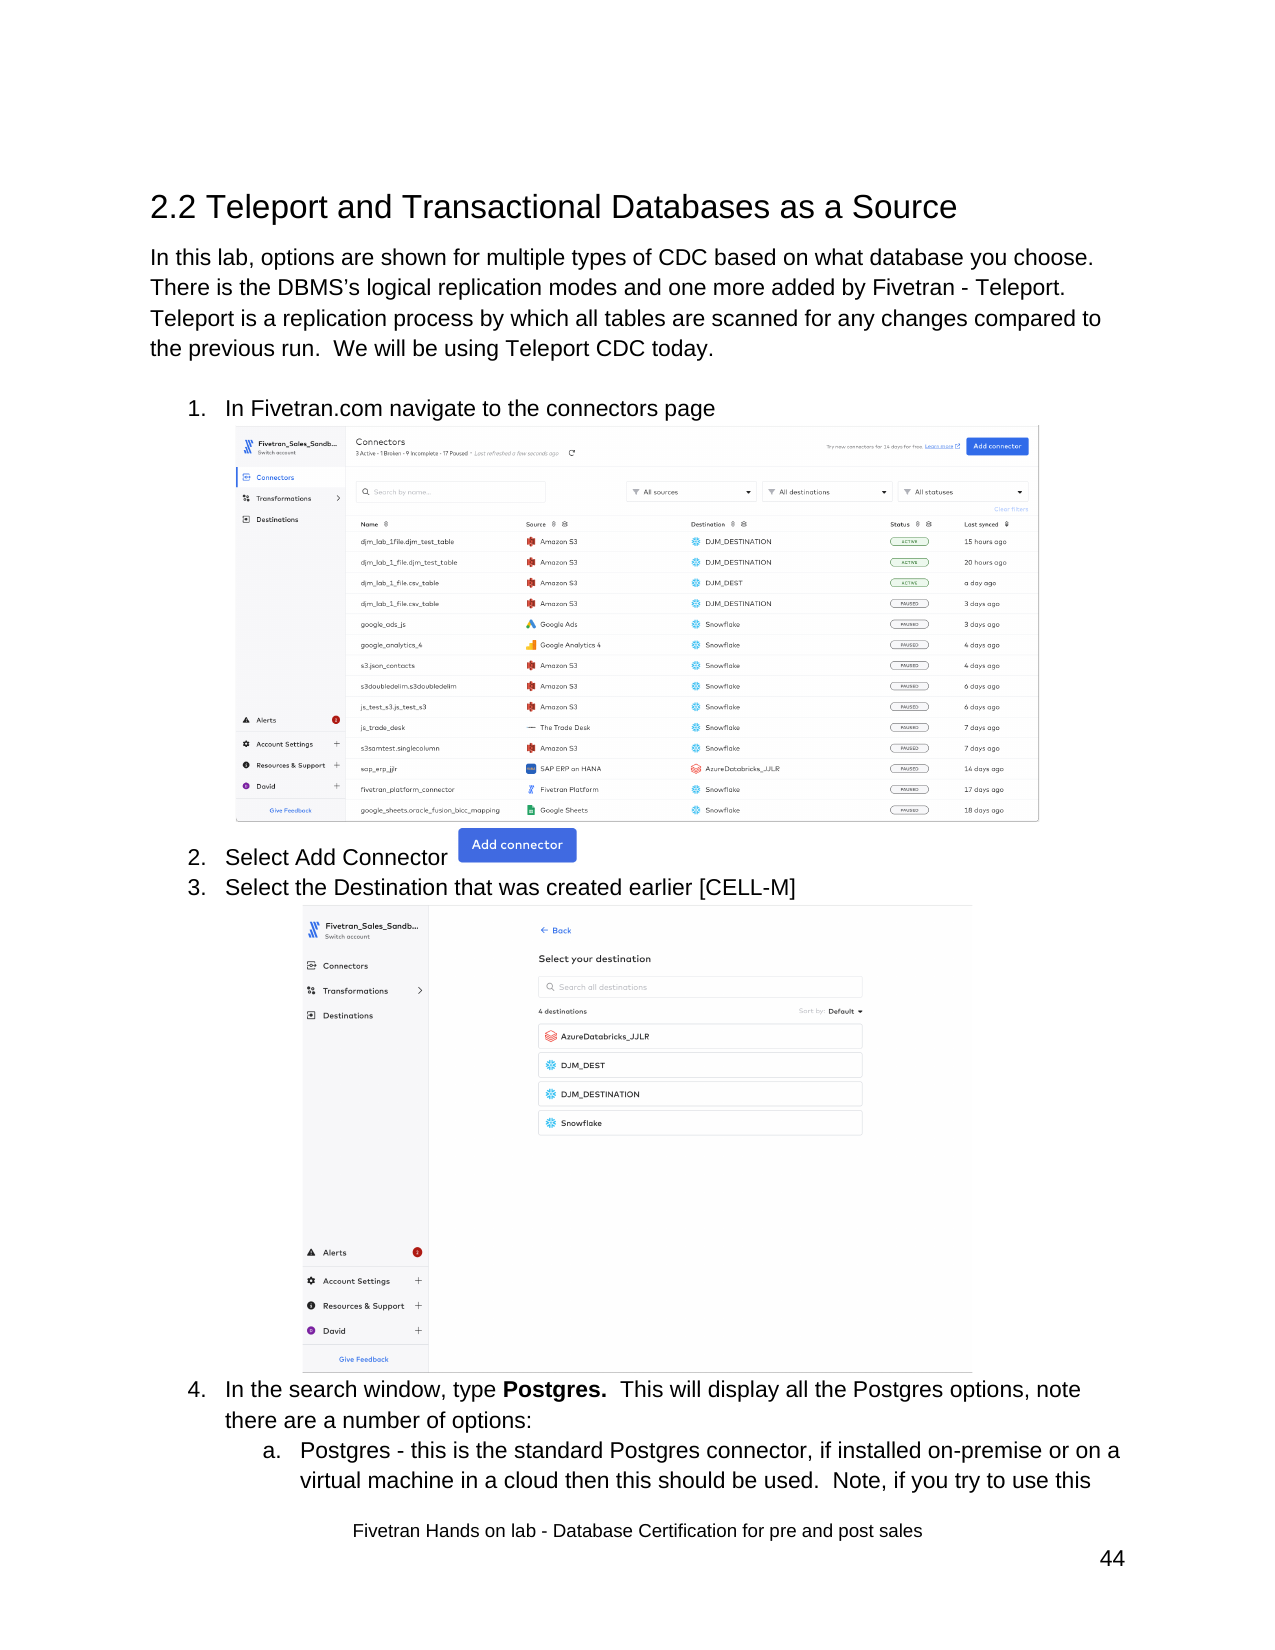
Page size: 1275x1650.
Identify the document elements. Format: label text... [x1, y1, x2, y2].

picture [302, 904, 973, 1373]
list In Fivetran.com navigate to the connectors page [187, 395, 1125, 422]
list Select Add Connector [187, 826, 1125, 871]
picture [235, 425, 1040, 822]
list In the search window, type Postgres. This will display all the Postgres options, note there are a number of options: [187, 1376, 1125, 1433]
picture [454, 826, 578, 866]
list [262, 1437, 1125, 1493]
list Select the Destination that was created earlier [CELL-M] [187, 874, 1125, 901]
subtitle 2.2 Teleport and Transactional Databases as a Source [150, 187, 1125, 226]
text In this lab, options are shown for multiple types of CDC based on what database you choose. There is the DBMS’s logical replication modes and one more added by Fivetran - Teleport. Teleport is a replication process by which all tables are scanned for any changes compared to the previous run. We will be using Teleport CDC today. [150, 244, 1125, 391]
